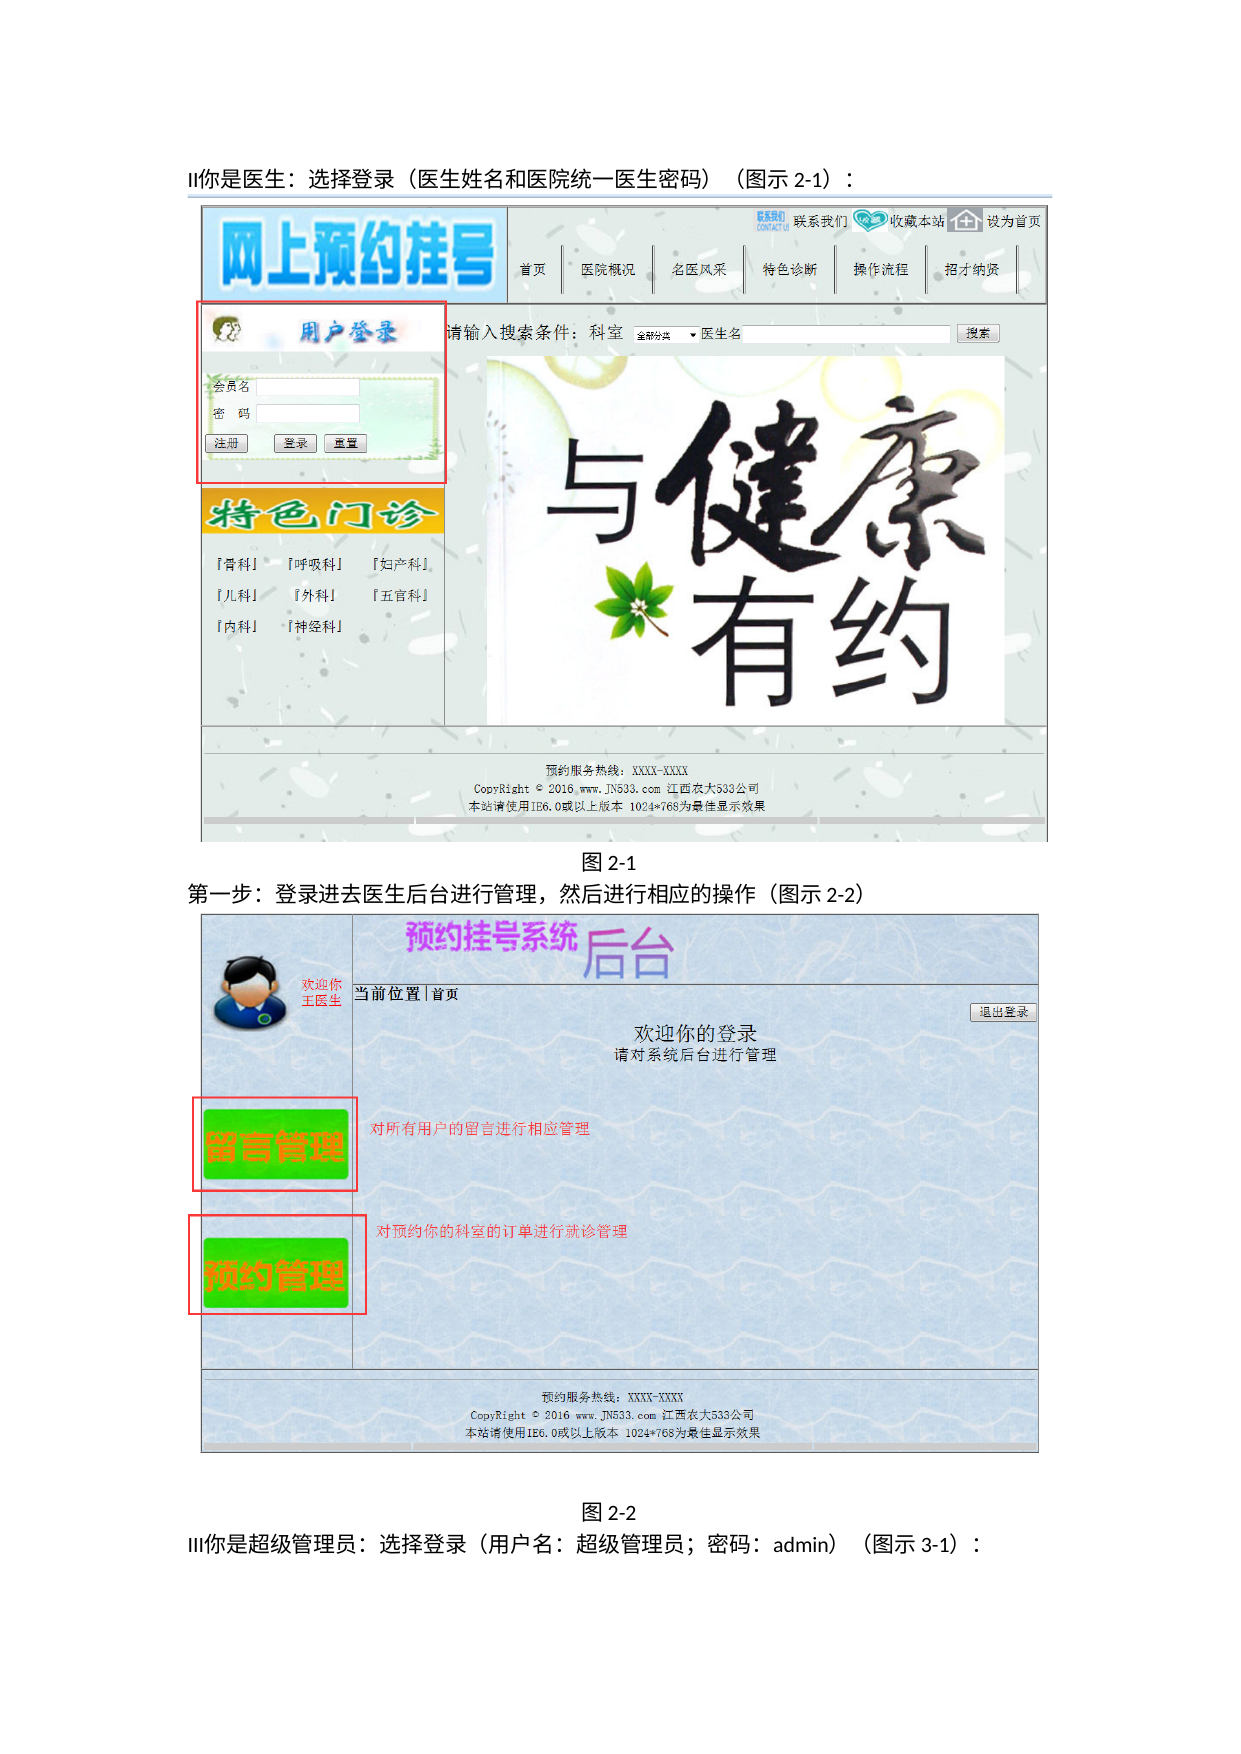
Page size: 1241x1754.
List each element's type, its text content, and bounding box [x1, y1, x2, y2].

text III你是超级管理员：选择登录（用户名：超级管理员；密码：admin）（图示3-1）： [187, 1527, 1053, 1559]
picture [187, 194, 1053, 842]
text II你是医生：选择登录（医生姓名和医院统一医生密码）（图示2-1）： [187, 162, 1053, 194]
text 第一步：登录进去医生后台进行管理，然后进行相应的操作（图示2-2） [187, 877, 1053, 909]
text 图2-1 [537, 844, 1053, 877]
picture [187, 909, 1052, 1473]
